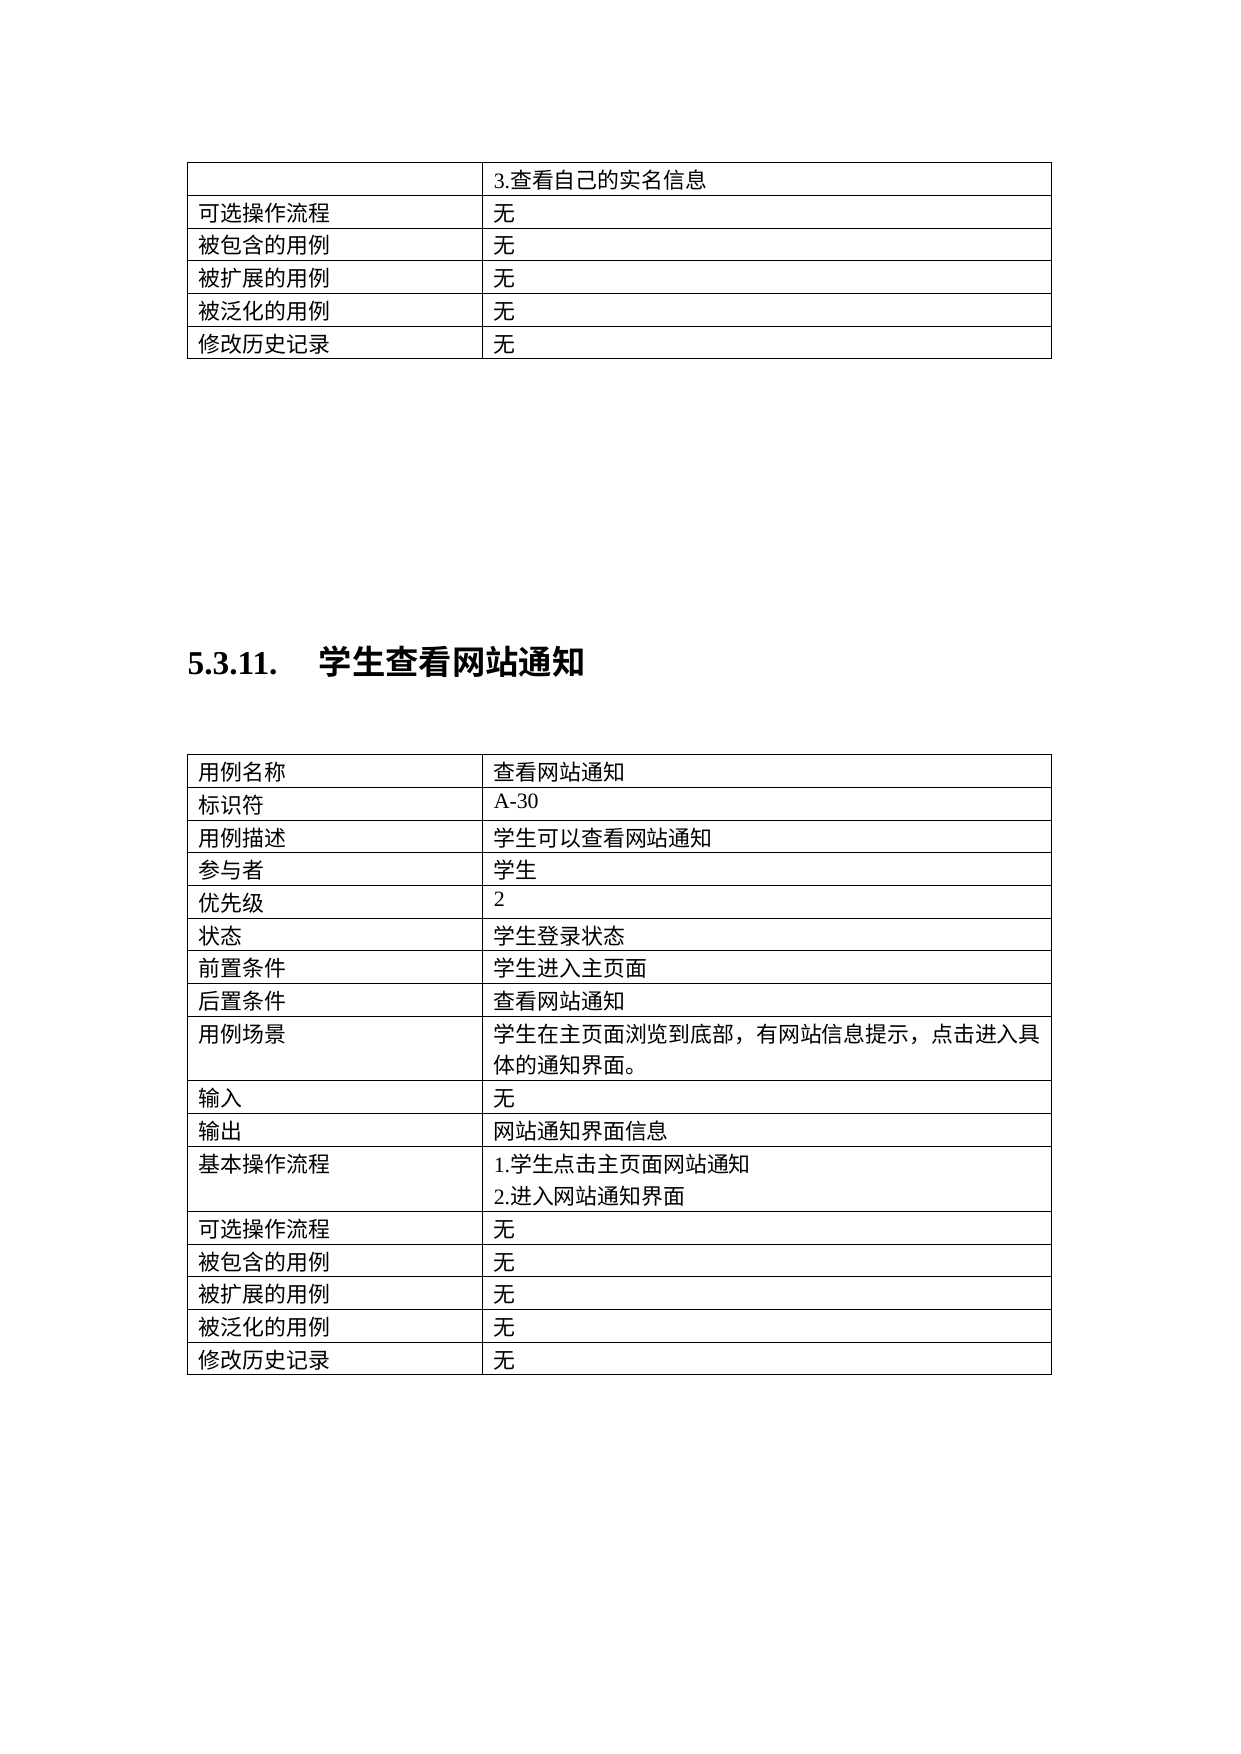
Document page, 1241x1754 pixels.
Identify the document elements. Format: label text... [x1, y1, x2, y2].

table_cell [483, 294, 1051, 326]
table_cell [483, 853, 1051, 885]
subtitle 学生查看网站通知 [187, 627, 1053, 692]
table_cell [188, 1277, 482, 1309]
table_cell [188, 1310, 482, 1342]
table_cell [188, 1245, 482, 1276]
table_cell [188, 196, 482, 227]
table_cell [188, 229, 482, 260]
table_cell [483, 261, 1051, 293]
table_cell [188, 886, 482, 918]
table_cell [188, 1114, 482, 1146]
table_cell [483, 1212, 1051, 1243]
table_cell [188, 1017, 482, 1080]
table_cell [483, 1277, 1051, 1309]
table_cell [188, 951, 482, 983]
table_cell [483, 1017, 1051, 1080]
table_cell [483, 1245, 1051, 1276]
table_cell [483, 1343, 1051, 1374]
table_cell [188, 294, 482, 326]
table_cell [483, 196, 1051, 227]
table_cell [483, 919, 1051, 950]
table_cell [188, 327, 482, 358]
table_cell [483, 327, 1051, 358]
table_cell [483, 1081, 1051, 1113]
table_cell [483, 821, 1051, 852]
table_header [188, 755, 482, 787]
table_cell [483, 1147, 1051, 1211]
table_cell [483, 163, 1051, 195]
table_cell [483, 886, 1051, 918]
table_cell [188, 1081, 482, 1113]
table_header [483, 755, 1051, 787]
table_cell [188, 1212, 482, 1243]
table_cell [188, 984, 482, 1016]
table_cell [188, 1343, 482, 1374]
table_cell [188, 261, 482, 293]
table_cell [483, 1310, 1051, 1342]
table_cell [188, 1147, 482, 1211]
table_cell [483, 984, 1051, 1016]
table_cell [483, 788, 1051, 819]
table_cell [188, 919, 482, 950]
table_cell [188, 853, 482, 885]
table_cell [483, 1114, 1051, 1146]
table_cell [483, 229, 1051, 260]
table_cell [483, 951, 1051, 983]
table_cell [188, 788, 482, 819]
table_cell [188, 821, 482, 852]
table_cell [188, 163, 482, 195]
